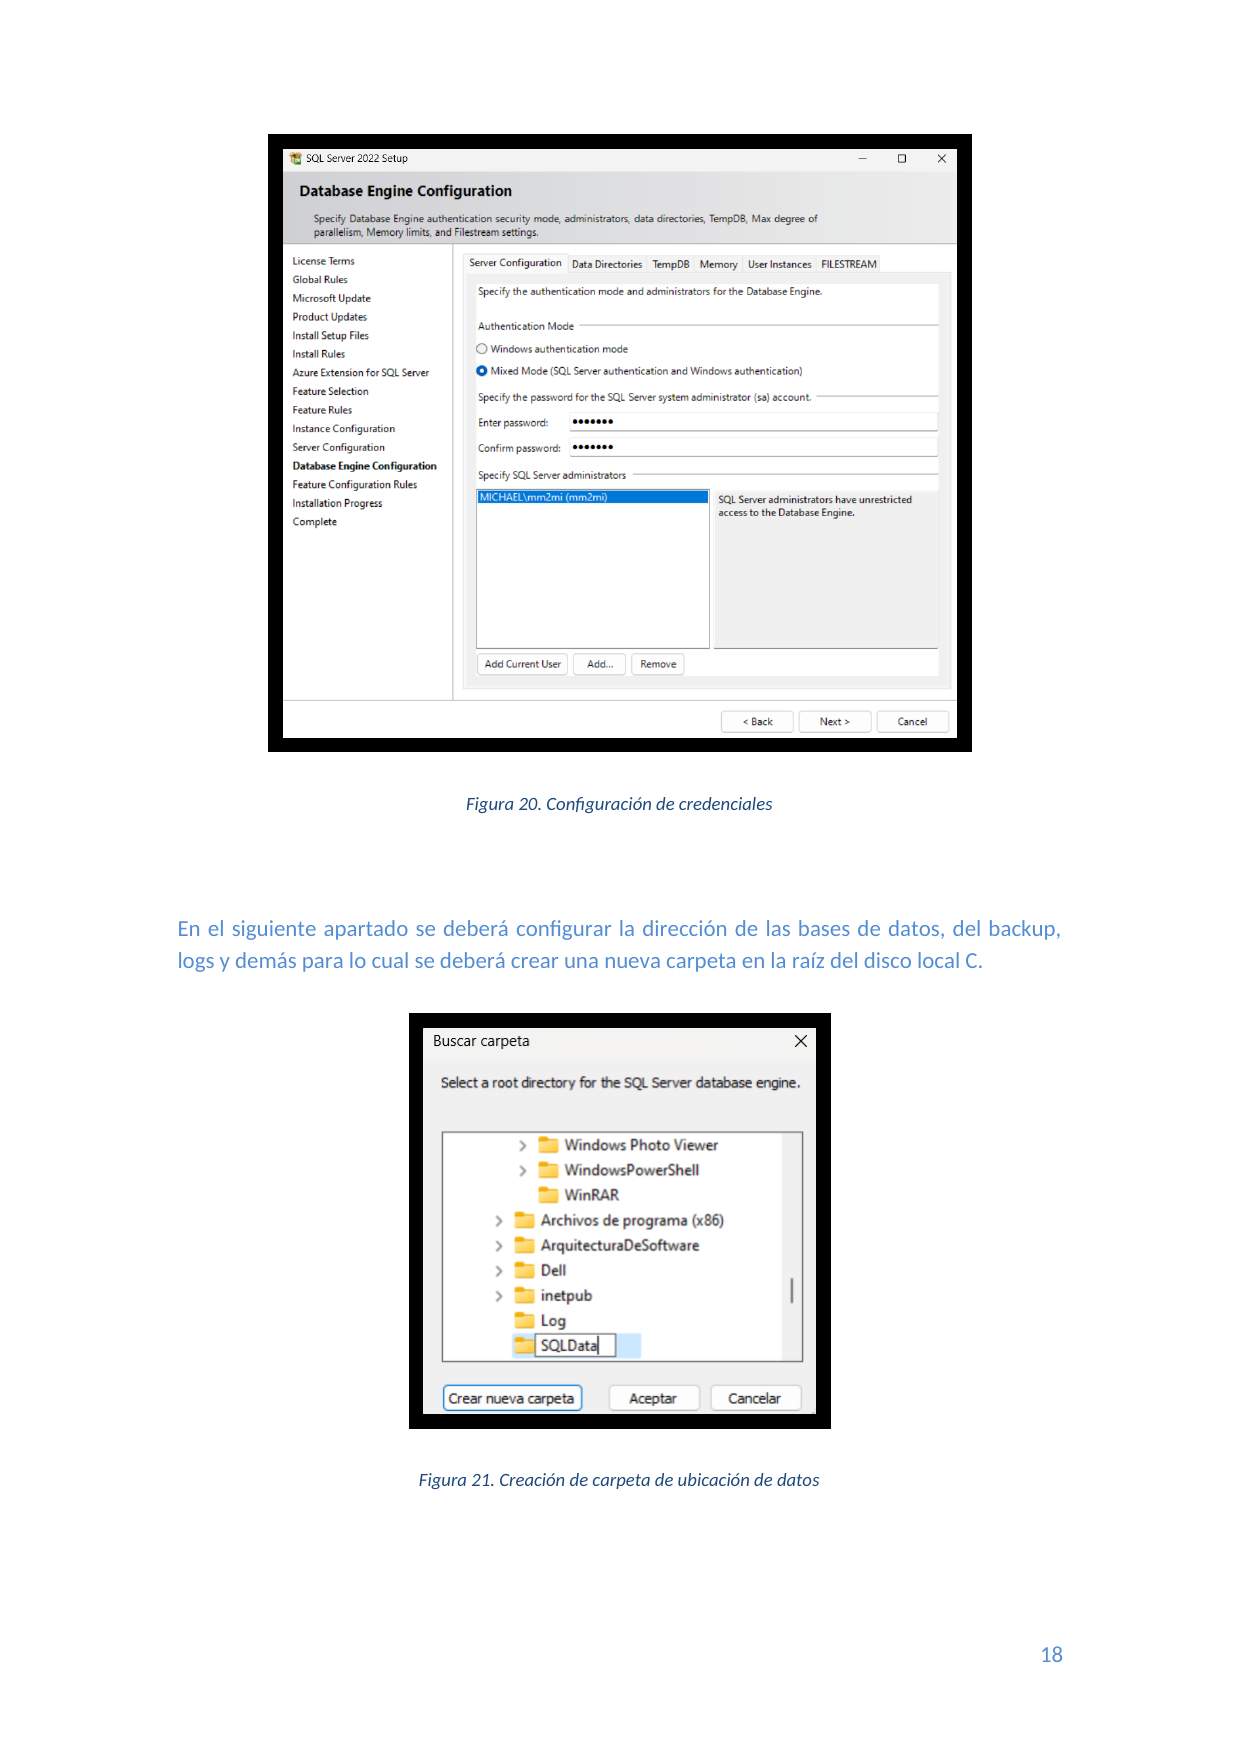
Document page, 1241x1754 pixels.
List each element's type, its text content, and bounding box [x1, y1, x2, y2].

picture [283, 149, 957, 738]
text Figura 21. Creación de carpeta de ubicación de datos [177, 1468, 1063, 1491]
text Figura 20. Configuración de credenciales [177, 792, 1063, 815]
text En el siguiente apartado se deberá configurar la dirección de las bases de datos, del backup, logs y demás para lo cual se deberá crear una nueva carpeta en la raíz del disco local C. [177, 914, 1063, 974]
picture [423, 1028, 816, 1414]
